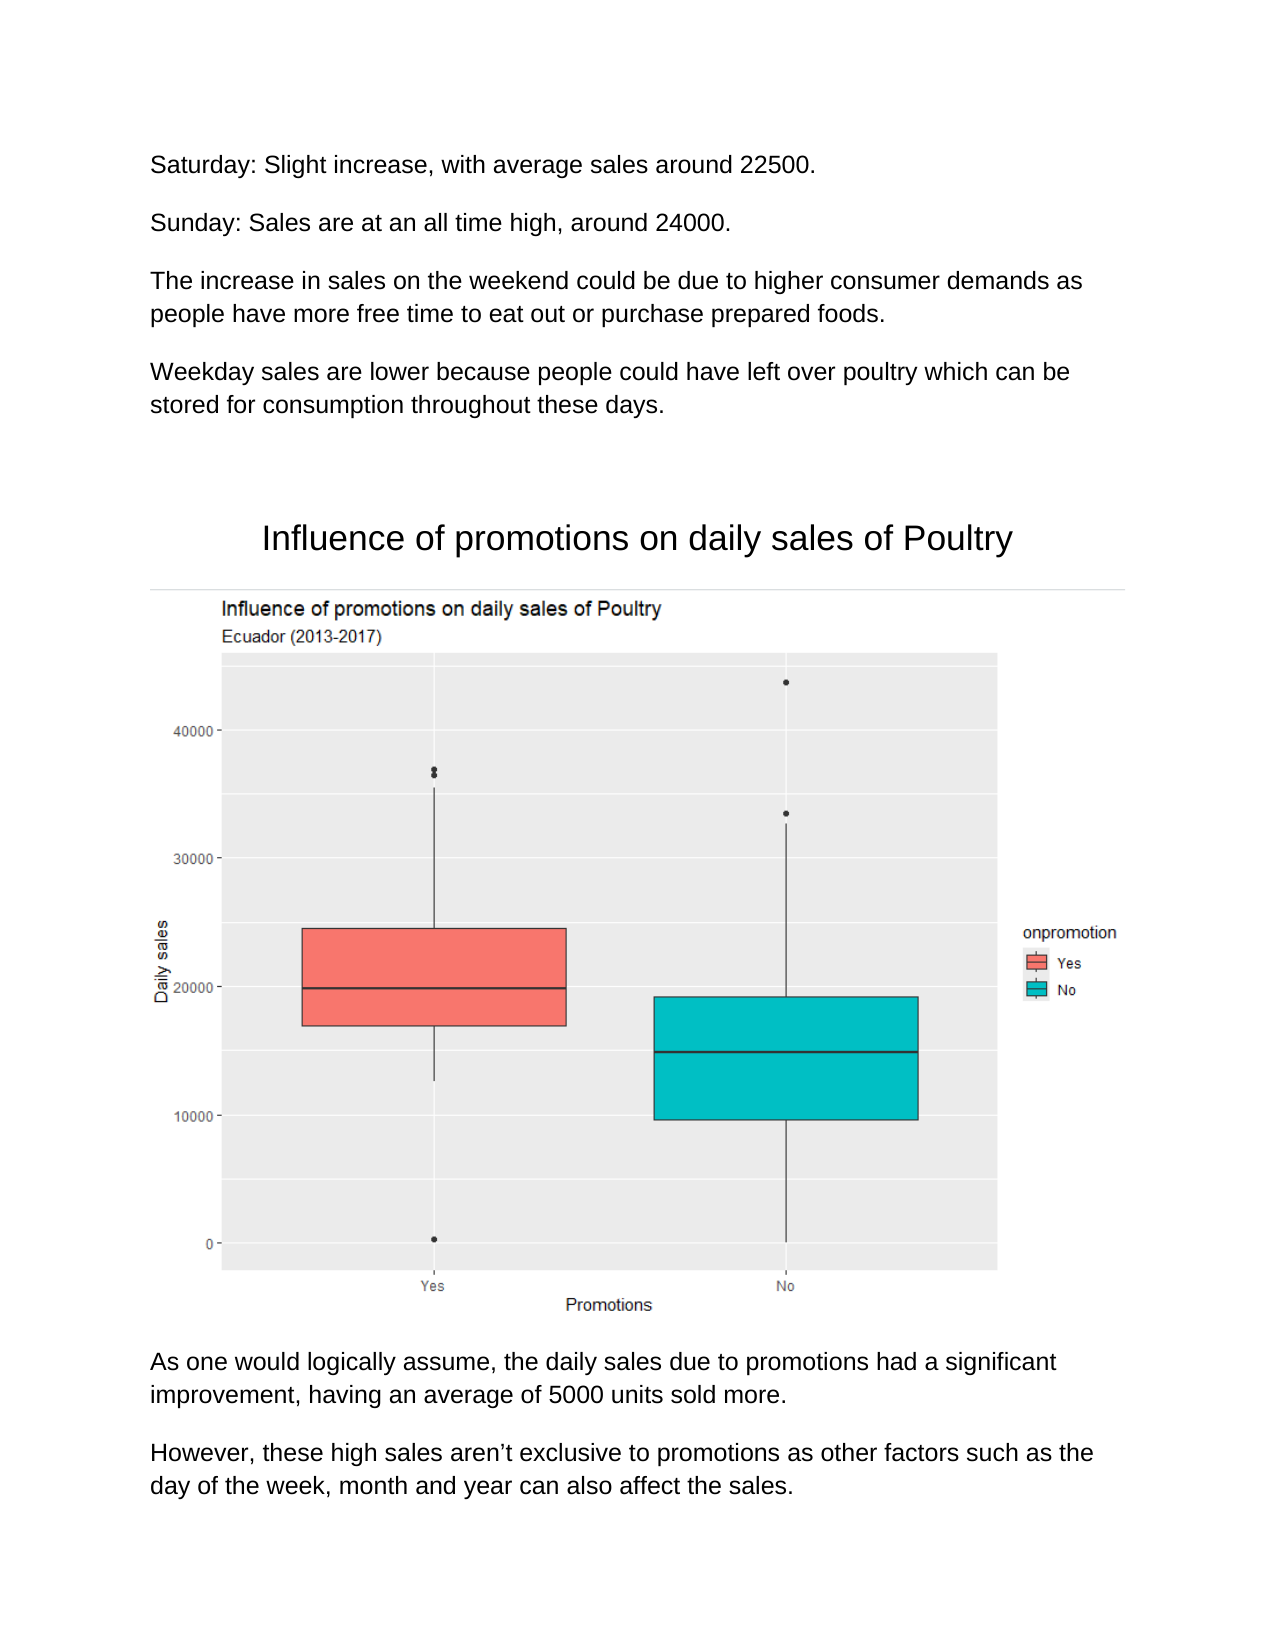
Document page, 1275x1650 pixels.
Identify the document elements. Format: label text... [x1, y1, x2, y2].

picture [150, 589, 1125, 1319]
text Sunday: Sales are at an all time high, around 24000. [150, 208, 1125, 237]
text However, these high sales aren’t exclusive to promotions as other factors such as the day of the week, month and year can also affect the sales. [150, 1438, 1125, 1500]
subtitle Influence of promotions on daily sales of Poultry [150, 517, 1125, 558]
text As one would logically assume, the daily sales due to promotions had a significant improvement, having an average of 5000 units sold more. [150, 1347, 1125, 1409]
text The increase in sales on the weekend could be due to higher consumer demands as people have more free time to eat out or purchase prepared foods. [150, 266, 1125, 328]
text Saturday: Slight increase, with average sales around 22500. [150, 150, 1125, 179]
text Weekday sales are lower because people could have left over poultry which can be stored for consumption throughout these days. [150, 357, 1125, 419]
